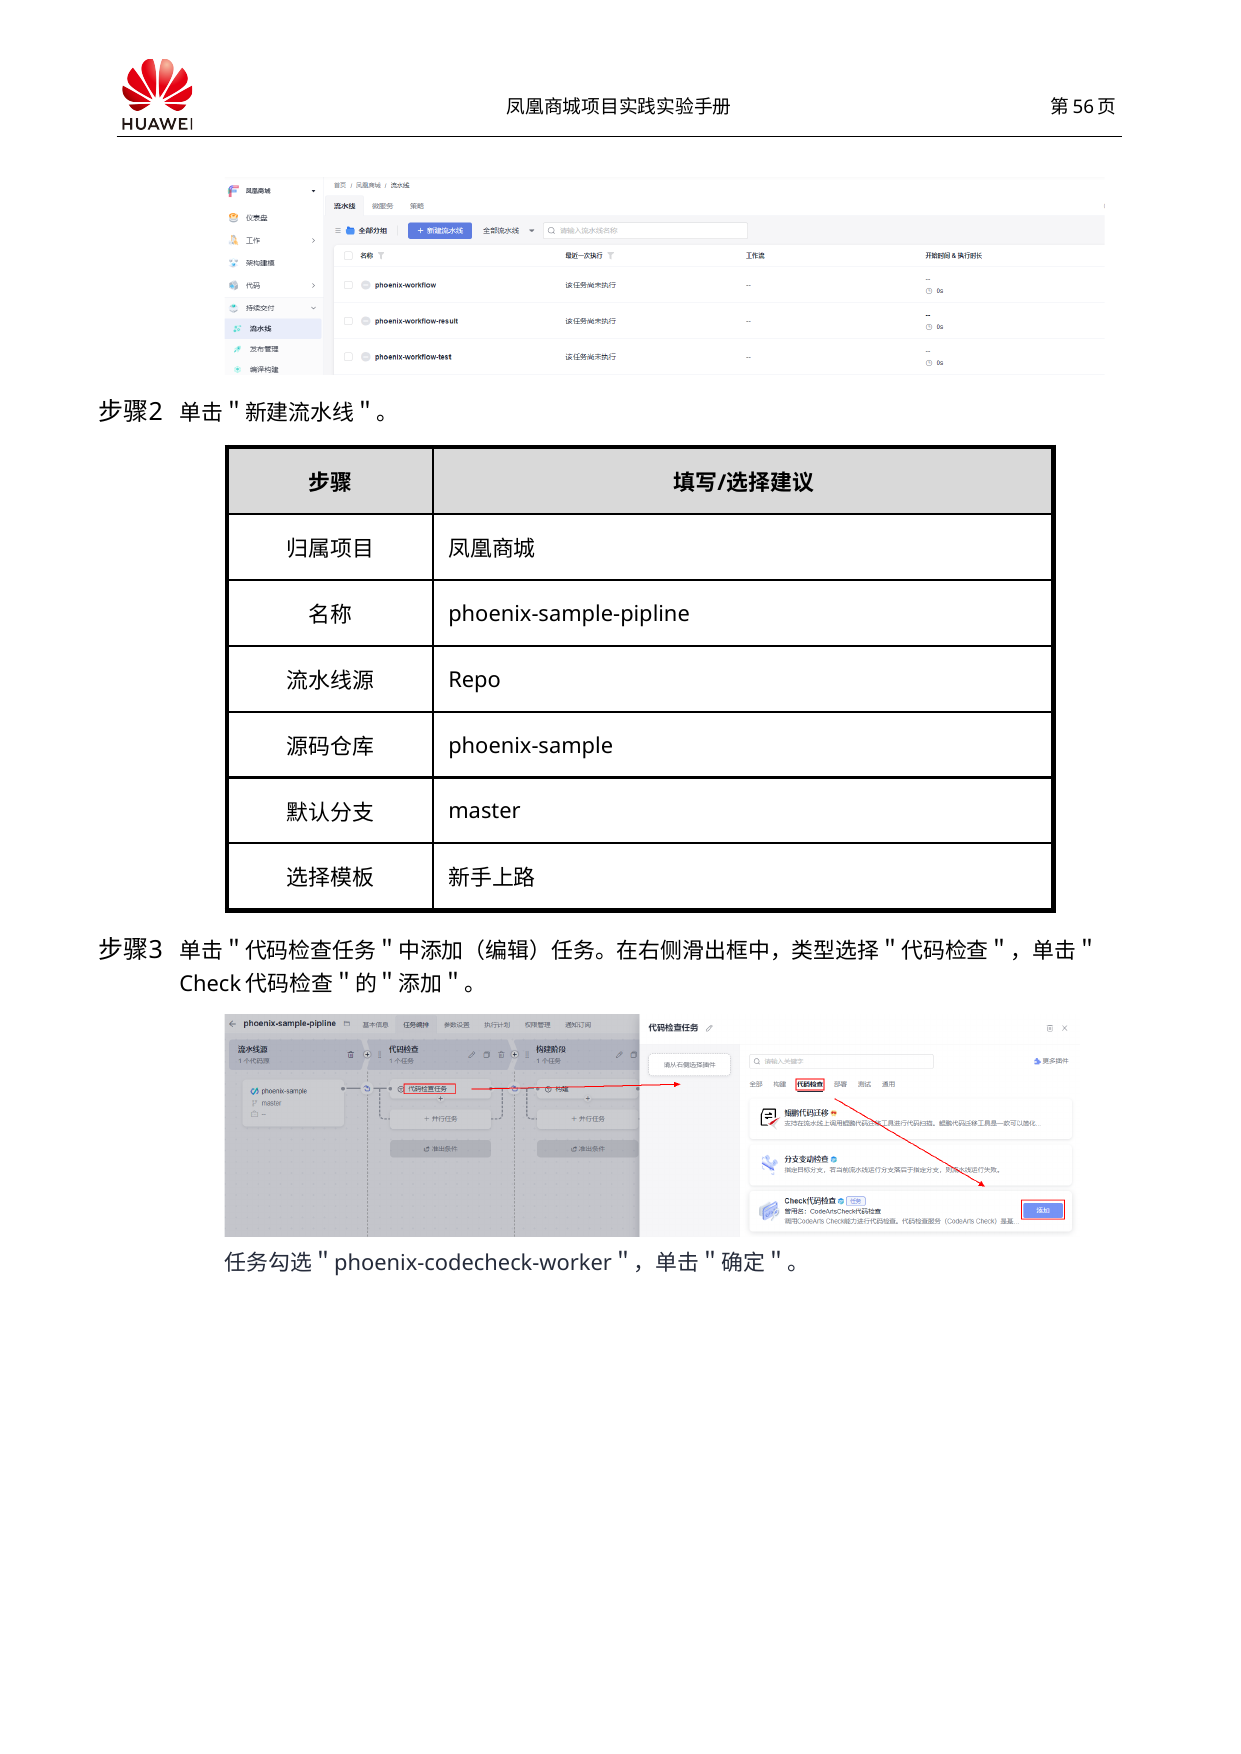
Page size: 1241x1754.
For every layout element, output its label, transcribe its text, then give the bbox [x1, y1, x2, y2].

table_cell phoenix-sample-pipline [434, 581, 1051, 645]
table_cell 凤凰商城 [434, 515, 1051, 579]
table_cell master [434, 779, 1051, 842]
text 单击＂代码检查任务＂中添加（编辑）任务。在右侧滑出框中，类型选择＂代码检查＂，单击＂Check代码检查＂的＂添加＂。 [162, 929, 1122, 997]
table_cell 归属项目 [229, 515, 432, 579]
picture [224, 177, 1105, 375]
table_cell 新手上路 [434, 844, 1051, 908]
text 任务勾选＂phoenix-codecheck-worker＂，单击＂确定＂。 [612, 1245, 1122, 1277]
text 单击＂新建流水线＂。 [162, 392, 1122, 428]
table_header 步骤 [229, 449, 432, 513]
table_cell 名称 [229, 581, 432, 645]
picture [122, 59, 193, 130]
table_cell 默认分支 [229, 779, 432, 842]
picture [224, 1014, 1080, 1237]
table_header 填写/选择建议 [434, 449, 1051, 513]
table_cell Repo [434, 647, 1051, 711]
table_cell 选择模板 [229, 844, 432, 908]
table_cell 源码仓库 [229, 713, 432, 776]
table_cell phoenix-sample [434, 713, 1051, 776]
table_cell 流水线源 [229, 647, 432, 711]
